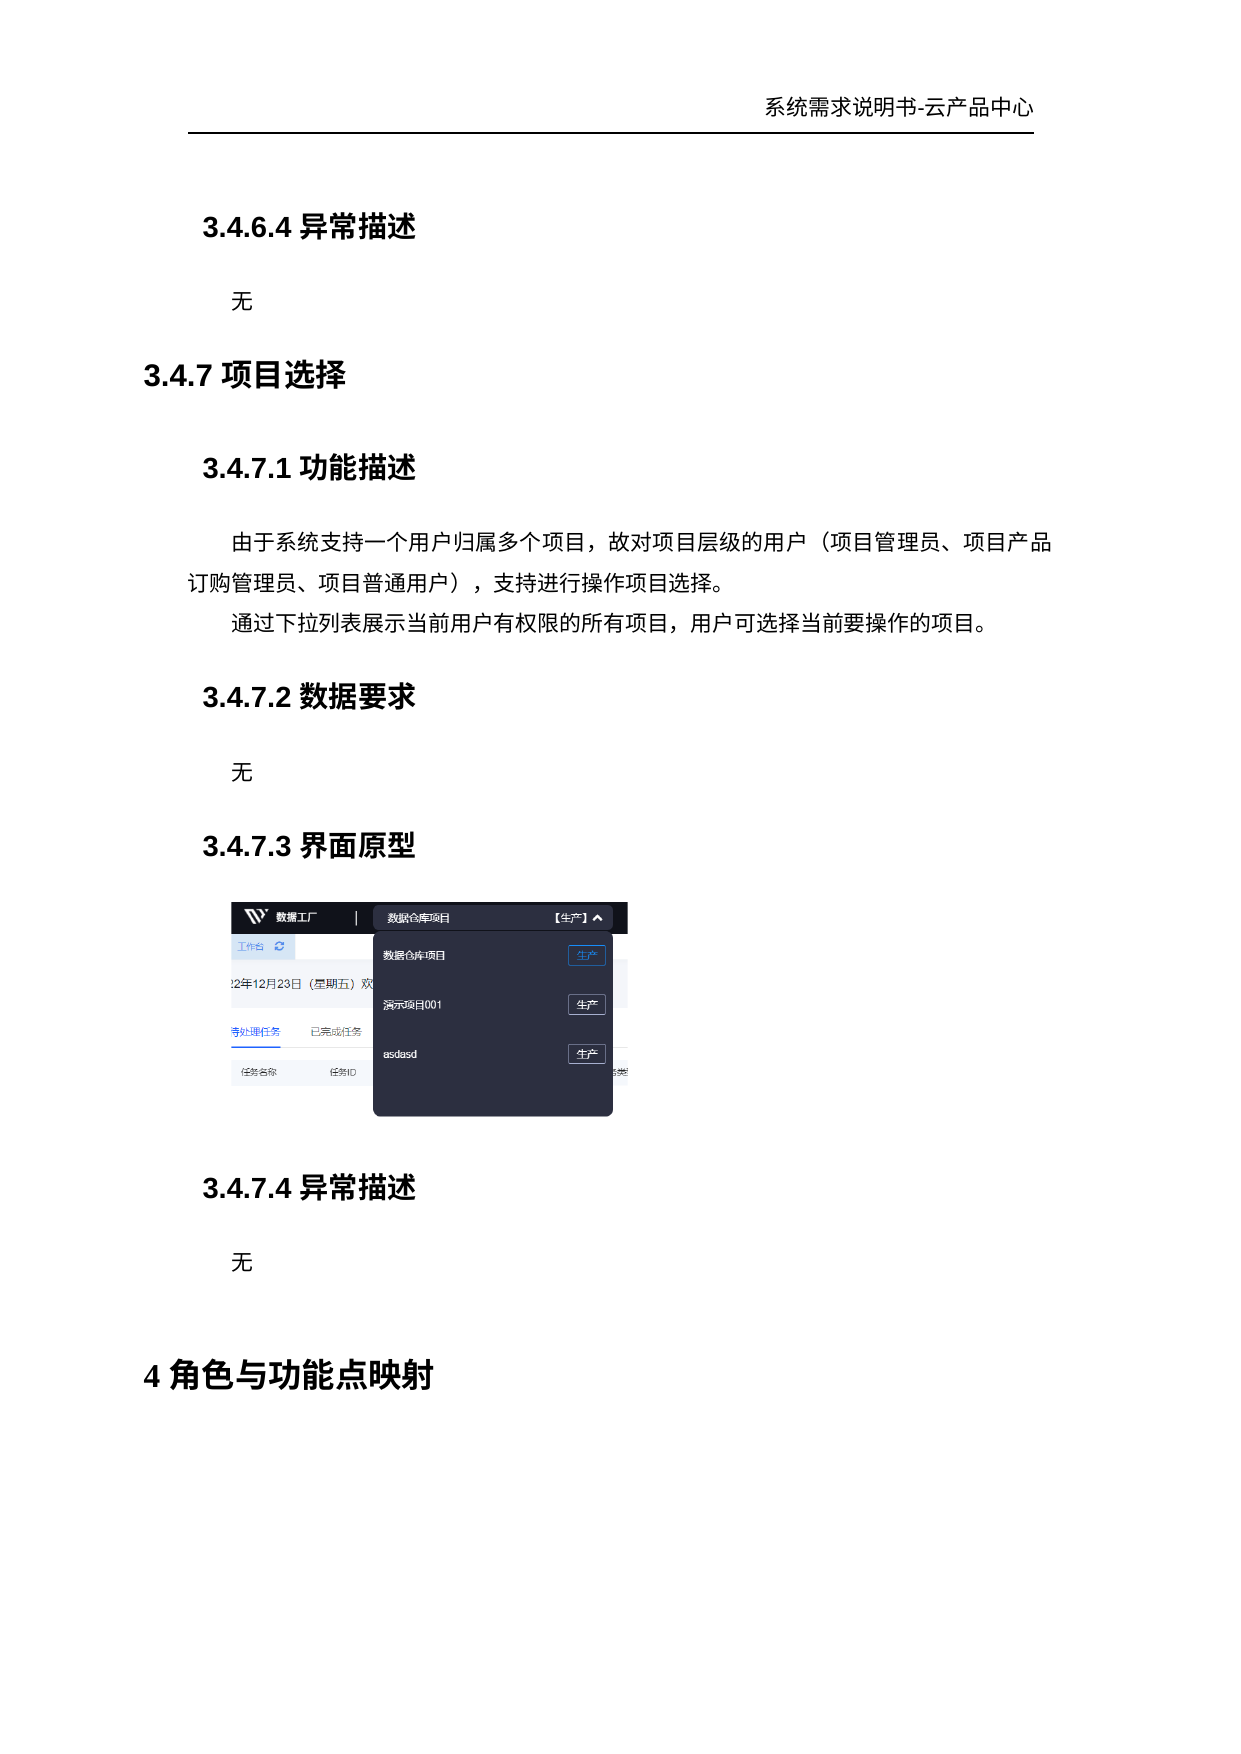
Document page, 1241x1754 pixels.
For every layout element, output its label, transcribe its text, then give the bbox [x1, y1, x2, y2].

subtitle 界面原型 [202, 811, 1053, 876]
subtitle 角色与功能点映射 [143, 1340, 1053, 1405]
text 无 [187, 284, 1053, 316]
subtitle 数据要求 [202, 663, 1053, 728]
subtitle 功能描述 [202, 433, 1053, 498]
picture [231, 902, 628, 1122]
text 无 [187, 1244, 1053, 1277]
text 无 [187, 754, 1053, 787]
subtitle 项目选择 [69, 341, 1053, 406]
text 通过下拉列表展示当前用户有权限的所有项目，用户可选择当前要操作的项目。 [187, 606, 1053, 638]
subtitle 异常描述 [202, 1153, 1053, 1218]
text 由于系统支持一个用户归属多个项目，故对项目层级的用户（项目管理员、项目产品订购管理员、项目普通用户），支持进行操作项目选择。 [187, 525, 1053, 598]
subtitle 异常描述 [202, 192, 1053, 257]
